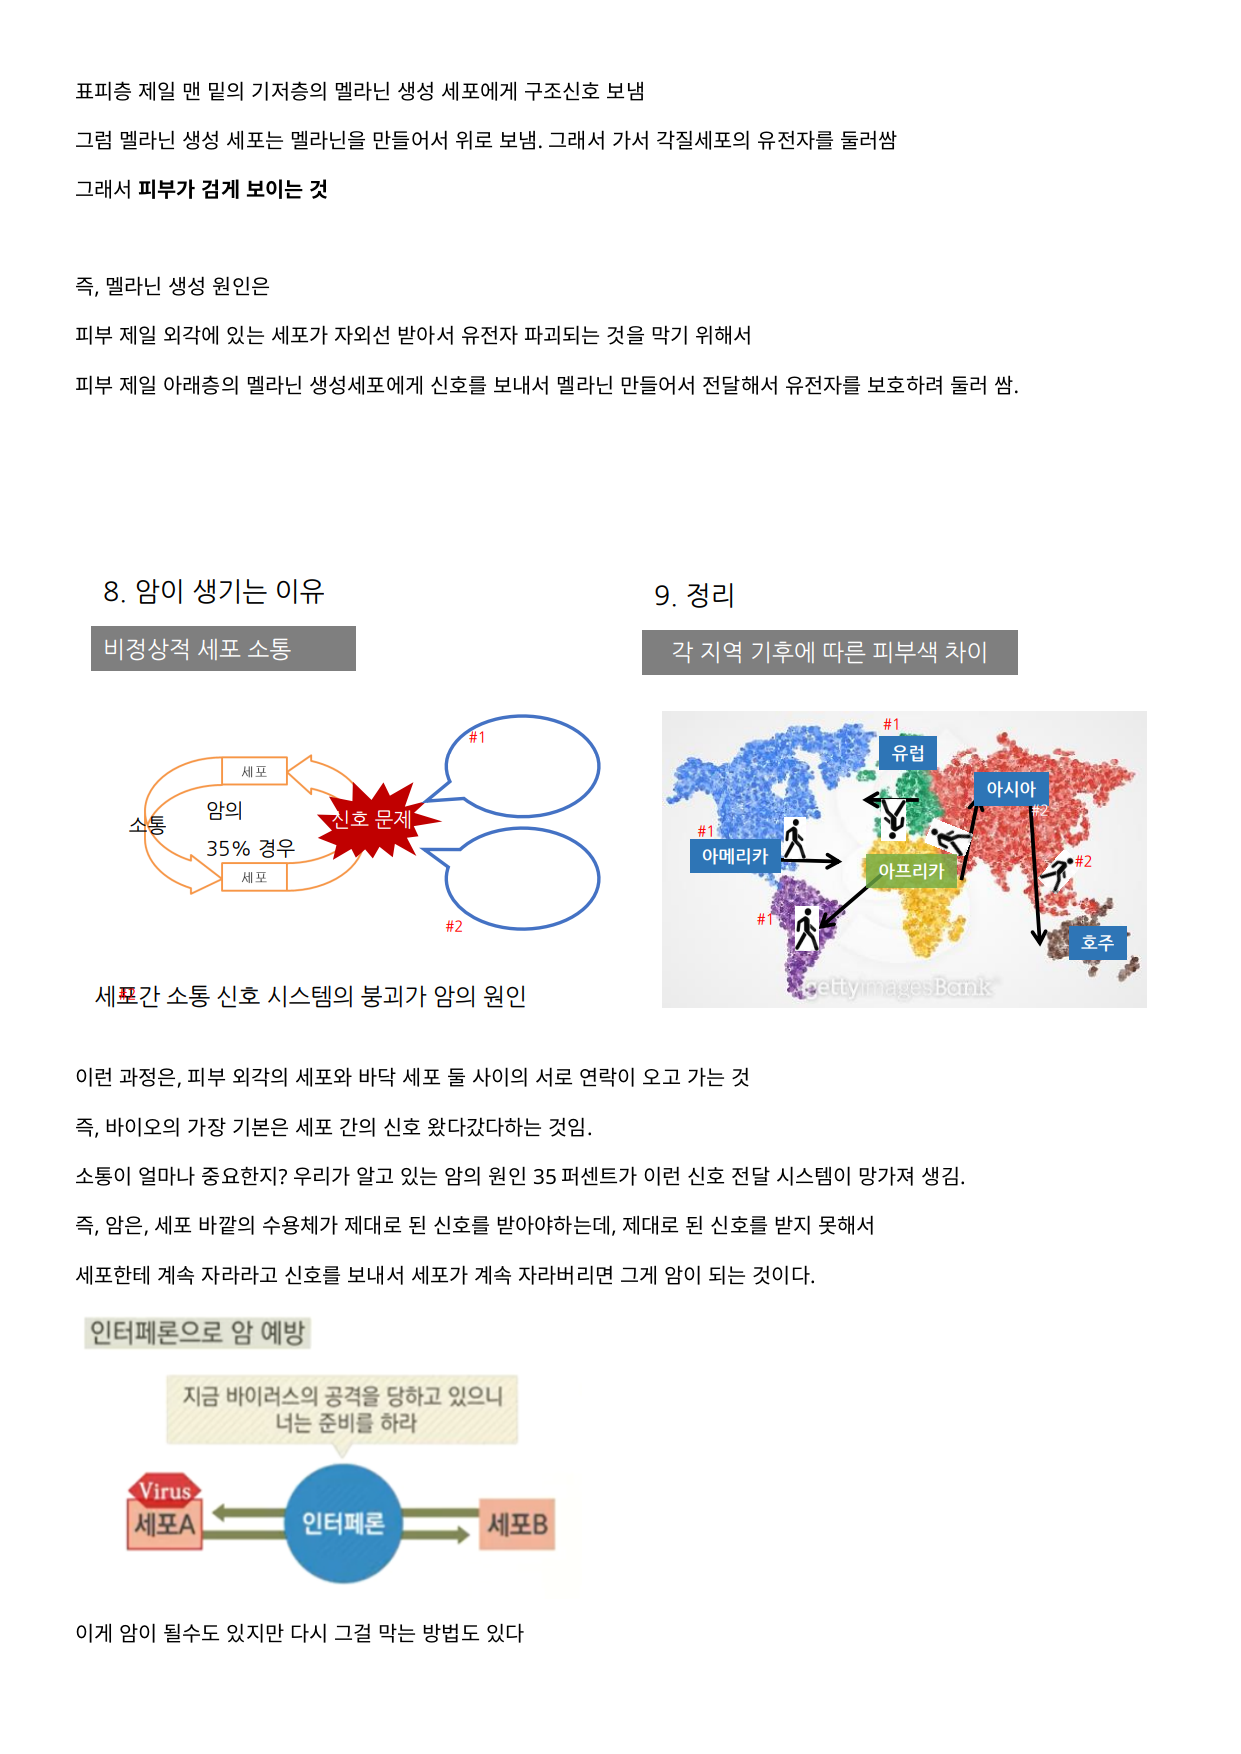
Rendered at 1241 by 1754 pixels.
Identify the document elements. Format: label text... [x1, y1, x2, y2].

picture [75, 560, 1166, 1043]
text 이게 암이 될수도 있지만 다시 그걸 막는 방법도 있다 [75, 1617, 1165, 1647]
text 세포한테 계속 자라라고 신호를 보내서 세포가 계속 자라버리면 그게 암이 되는 것이다. [75, 1259, 1165, 1289]
text 표피층 제일 맨 밑의 기저층의 멜라닌 생성 세포에게 구조신호 보냄 [75, 75, 1165, 105]
text 그럼 멜라닌 생성 세포는 멜라닌을 만들어서 위로 보냄. 그래서 가서 각질세포의 유전자를 둘러쌈 [75, 124, 1165, 154]
text 즉, 바이오의 가장 기본은 세포 간의 신호 왔다갔다하는 것임. [75, 1111, 1165, 1141]
text 소통이 얼마나 중요한지? 우리가 알고 있는 암의 원인 35퍼센트가 이런 신호 전달 시스템이 망가져 생김. [75, 1160, 1165, 1191]
text 피부 제일 아래층의 멜라닌 생성세포에게 신호를 보내서 멜라닌 만들어서 전달해서 유전자를 보호하려 둘러 쌈. [75, 369, 1165, 399]
text 즉, 멜라닌 생성 원인은 [75, 270, 1165, 301]
text 이런 과정은, 피부 외각의 세포와 바닥 세포 둘 사이의 서로 연락이 오고 가는 것 [75, 1062, 1165, 1092]
text 피부 제일 외각에 있는 세포가 자외선 받아서 유전자 파괴되는 것을 막기 위해서 [75, 319, 1165, 350]
text 즉, 암은, 세포 바깥의 수용체가 제대로 된 신호를 받아야하는데, 제대로 된 신호를 받지 못해서 [75, 1210, 1165, 1240]
picture [75, 1308, 582, 1599]
text 그래서 피부가 검게 보이는 것 [75, 174, 1165, 204]
